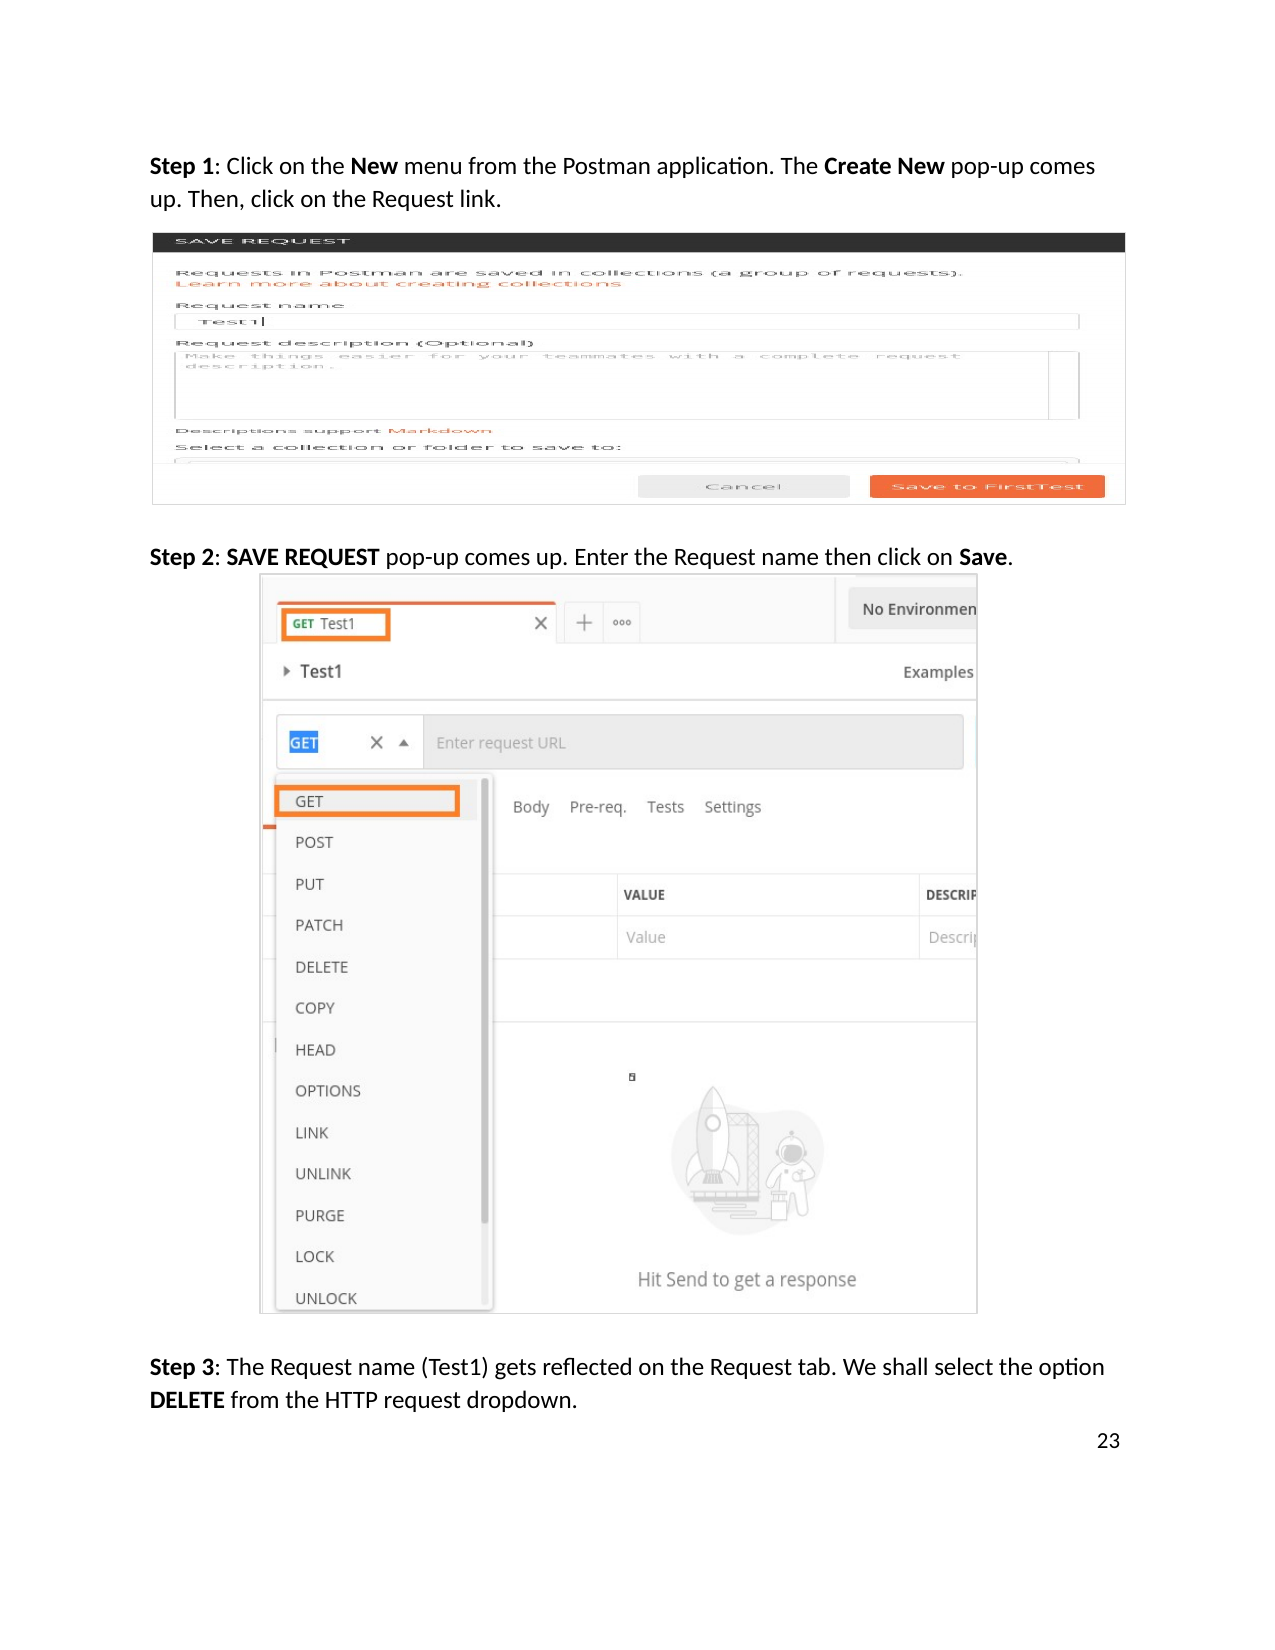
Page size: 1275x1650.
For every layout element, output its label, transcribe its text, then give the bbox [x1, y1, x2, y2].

text Step 3: The Request name (Test1) gets reflected on the Request tab. We shall select the option DELETE from the HTTP request dropdown. [149, 1351, 1124, 1415]
text Step 2: SAVE REQUEST pop-up comes up. Enter the Request name then click on Save. [149, 541, 1124, 571]
picture [153, 233, 1125, 504]
text Step 1: Click on the New menu from the Postman application. The Create New pop-up comes up. Then, click on the Request link. [150, 150, 1125, 213]
picture [261, 575, 976, 1313]
